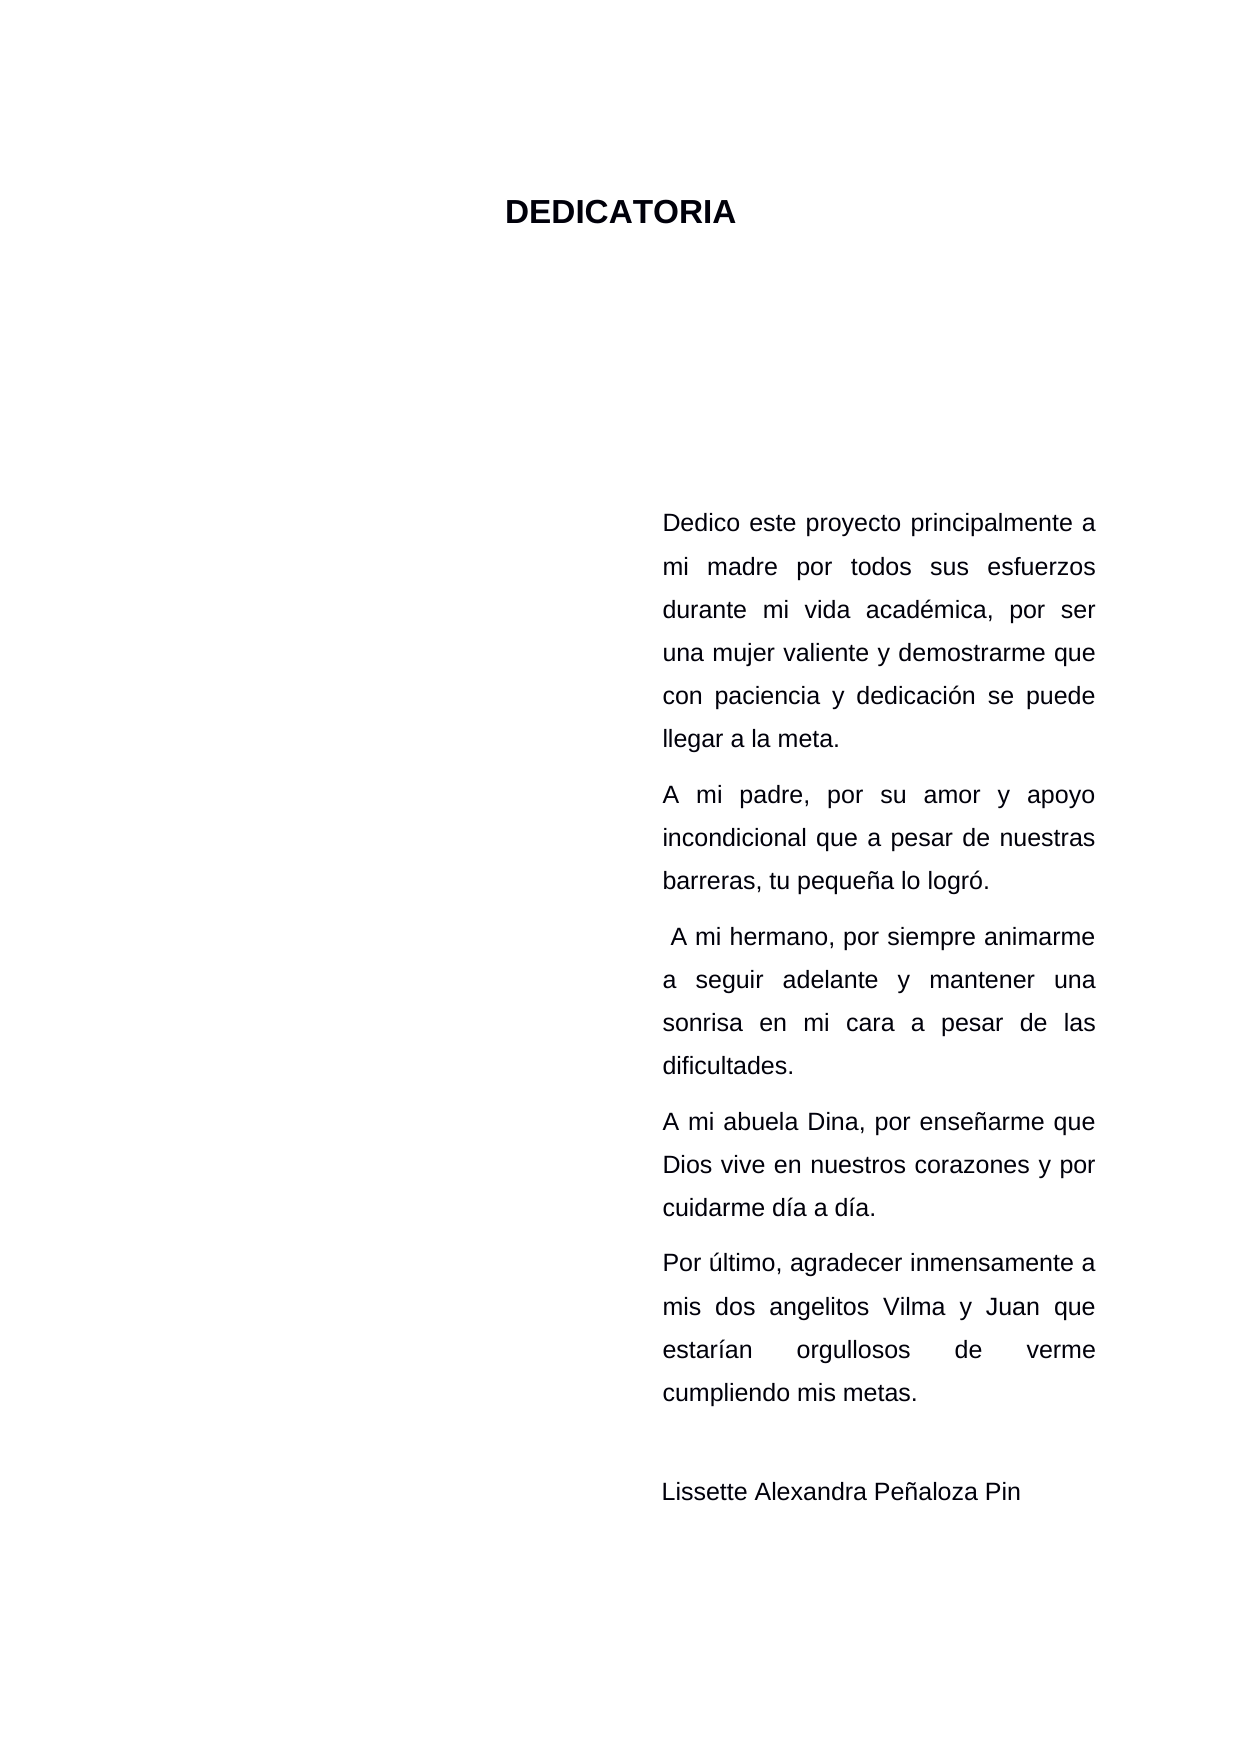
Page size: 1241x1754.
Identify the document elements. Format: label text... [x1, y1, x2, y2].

text A mi abuela Dina, por enseñarme que Dios vive en nuestros corazones y por cuidarme día a día. [662, 1106, 1096, 1221]
text A mi hermano, por siempre animarme a seguir adelante y mantener una sonrisa en mi cara a pesar de las dificultades. [662, 921, 1096, 1079]
text Dedico este proyecto principalmente a mi madre por todos sus esfuerzos durante mi vida académica, por ser una mujer valiente y demostrarme que con paciencia y dedicación se puede llegar a la meta. [662, 508, 1096, 753]
text Por último, agradecer inmensamente a mis dos angelitos Vilma y Juan que estarían orgullosos de verme cumpliendo mis metas. [662, 1248, 1096, 1406]
text DEDICATORIA [145, 192, 1096, 230]
text Lissette Alexandra Peñaloza Pin [661, 1476, 1096, 1505]
text A mi padre, por su amor y apoyo incondicional que a pesar de nuestras barreras, tu pequeña lo logró. [662, 779, 1096, 894]
